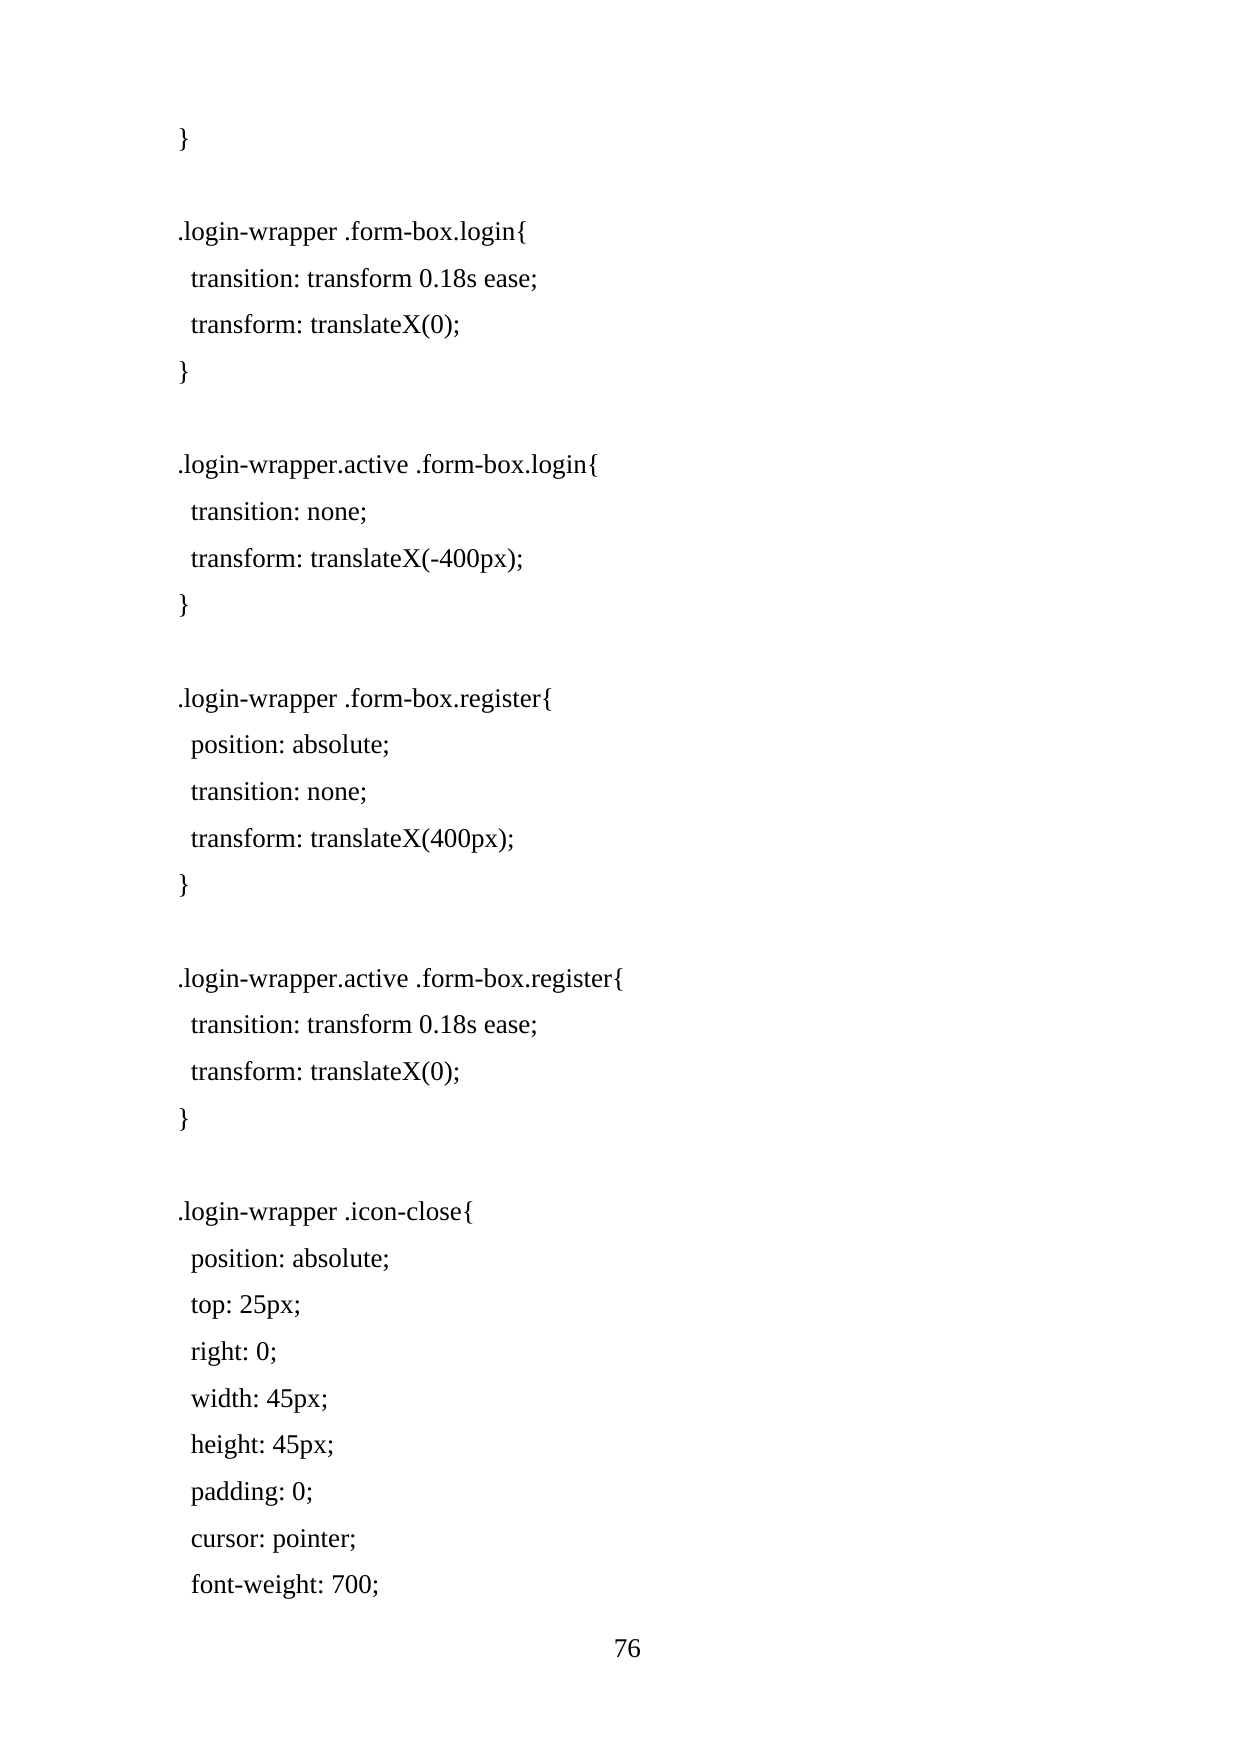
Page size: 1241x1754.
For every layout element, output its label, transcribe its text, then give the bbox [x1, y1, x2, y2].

text position: absolute; [177, 1242, 1122, 1273]
text width: 45px; [177, 1382, 1122, 1413]
text transition: transform 0.18s ease; [177, 262, 1122, 293]
text } [177, 355, 1122, 386]
text } [177, 868, 1122, 899]
text padding: 0; [177, 1475, 1122, 1506]
text top: 25px; [177, 1288, 1122, 1319]
text .login-wrapper .form-box.login{ [177, 215, 1122, 246]
text font-weight: 700; [177, 1568, 1122, 1599]
text position: absolute; [177, 728, 1122, 759]
text transform: translateX(400px); [177, 822, 1122, 853]
text } [177, 588, 1122, 619]
text right: 0; [177, 1335, 1122, 1366]
text transform: translateX(0); [177, 1055, 1122, 1086]
text height: 45px; [177, 1428, 1122, 1459]
text transform: translateX(-400px); [177, 542, 1122, 573]
text .login-wrapper.active .form-box.login{ [177, 448, 1122, 479]
text .login-wrapper .icon-close{ [177, 1195, 1122, 1226]
text .login-wrapper.active .form-box.register{ [177, 962, 1122, 993]
text transition: transform 0.18s ease; [177, 1008, 1122, 1039]
text } [177, 1102, 1122, 1133]
text .login-wrapper .form-box.register{ [177, 682, 1122, 713]
text transition: none; [177, 495, 1122, 526]
text } [177, 122, 1122, 153]
text transform: translateX(0); [177, 308, 1122, 339]
text transition: none; [177, 775, 1122, 806]
text cursor: pointer; [177, 1522, 1122, 1553]
